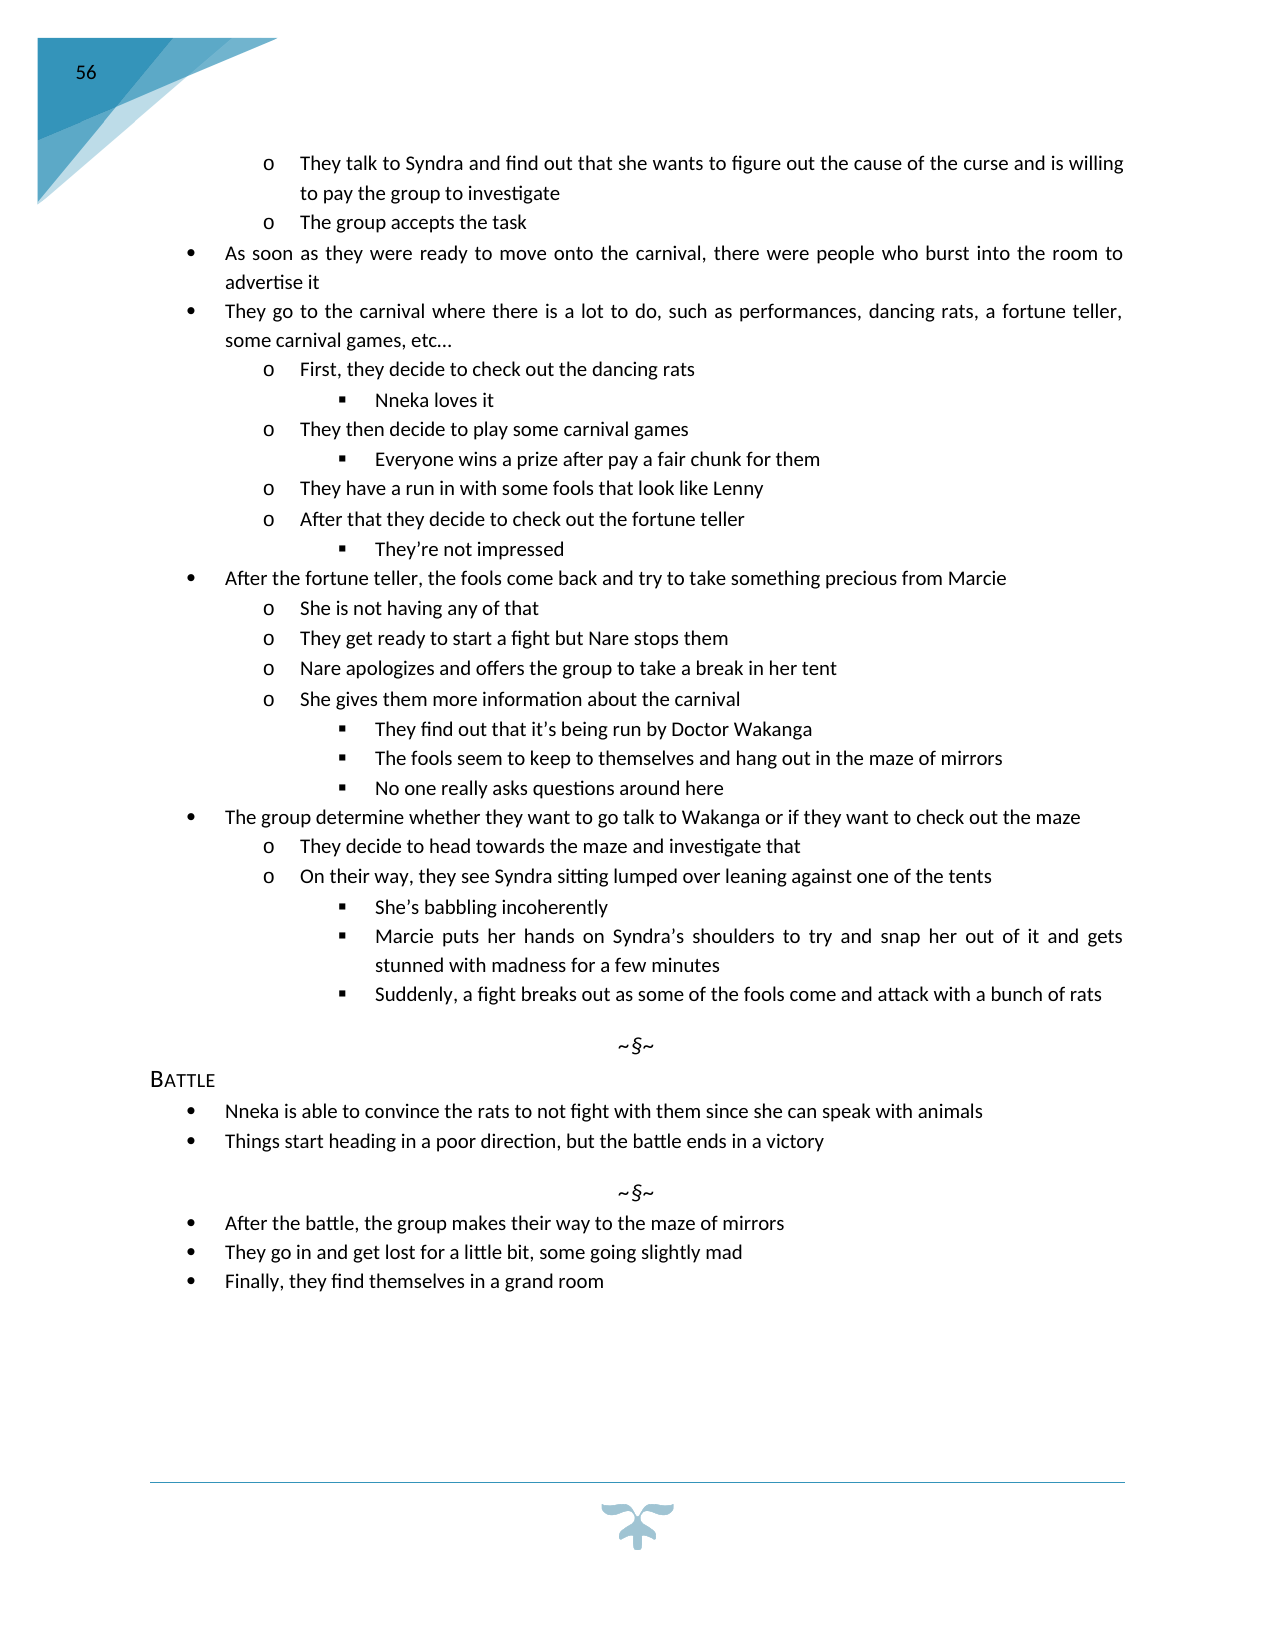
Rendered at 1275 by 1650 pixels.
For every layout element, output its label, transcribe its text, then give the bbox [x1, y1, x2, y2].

list They talk to Syndra and find out that she wants to figure out the cause of the curse and is willing to pay the group to investigate [262, 150, 1125, 206]
list Marcie puts her hands on Syndra’s shoulders to try and snap her out of it and gets stunned with madness for a few minutes [337, 923, 1125, 978]
subtitle ~§~ [150, 1031, 1125, 1059]
list After the fortune teller, the fools come back and try to take something precious from Marcie [187, 566, 1125, 591]
list The fools seem to keep to themselves and hang out in the maze of mirrors [337, 746, 1125, 771]
list On their way, they see Syndra sitting lumped over leaning against one of the tents [262, 863, 1125, 890]
list No one really asks questions around here [337, 775, 1125, 800]
list After that they decide to check out the fortune teller [262, 506, 1125, 532]
list Finally, they find themselves in a grand room [187, 1268, 1125, 1294]
list The group accepts the task [262, 209, 1125, 236]
list They have a run in with some fools that look like Lenny [262, 476, 1125, 502]
list Suddenly, a fight breaks out as some of the fools come and attack with a bunch of rats [337, 981, 1125, 1007]
subtitle Battle [150, 1064, 1125, 1094]
list Things start heading in a poor direction, but the battle ends in a victory [187, 1128, 1125, 1153]
list Nneka is able to convince the rats to not fight with them since she can speak with animals [187, 1099, 1125, 1124]
list Everyone wins a prize after pay a fair chunk for them [337, 446, 1125, 472]
list They go to the carnival where there is a lot to do, such as performances, dancing rats, a fortune teller, some carnival games, etc… [187, 298, 1125, 353]
list After the battle, the group makes their way to the maze of mirrors [187, 1210, 1125, 1235]
list They get ready to start a fight but Nare stops them [262, 625, 1125, 652]
list Nneka loves it [337, 387, 1125, 412]
list They then decide to play some carnival games [262, 416, 1125, 442]
list Nare apologizes and offers the group to take a break in her tent [262, 656, 1125, 682]
list They’re not impressed [337, 536, 1125, 562]
list They go in and get lost for a little bit, some going slightly mad [187, 1239, 1125, 1264]
picture [37, 37, 279, 206]
list As soon as they were ready to move onto the carnival, there were people who burst into the room to advertise it [187, 240, 1125, 294]
list They find out that it’s being run by Doctor Wakanga [337, 716, 1125, 742]
list She’s babbling incoherently [337, 894, 1125, 919]
subtitle ~§~ [150, 1178, 1125, 1206]
list First, they decide to check out the dancing rats [262, 356, 1125, 383]
list They have a cube with them [601, 1504, 674, 1550]
list She gives them more information about the carnival [262, 686, 1125, 712]
list The group determine whether they want to go talk to Wakanga or if they want to check out the maze [187, 804, 1125, 829]
list She is not having any of that [262, 595, 1125, 621]
list They decide to head towards the maze and investigate that [262, 833, 1125, 859]
